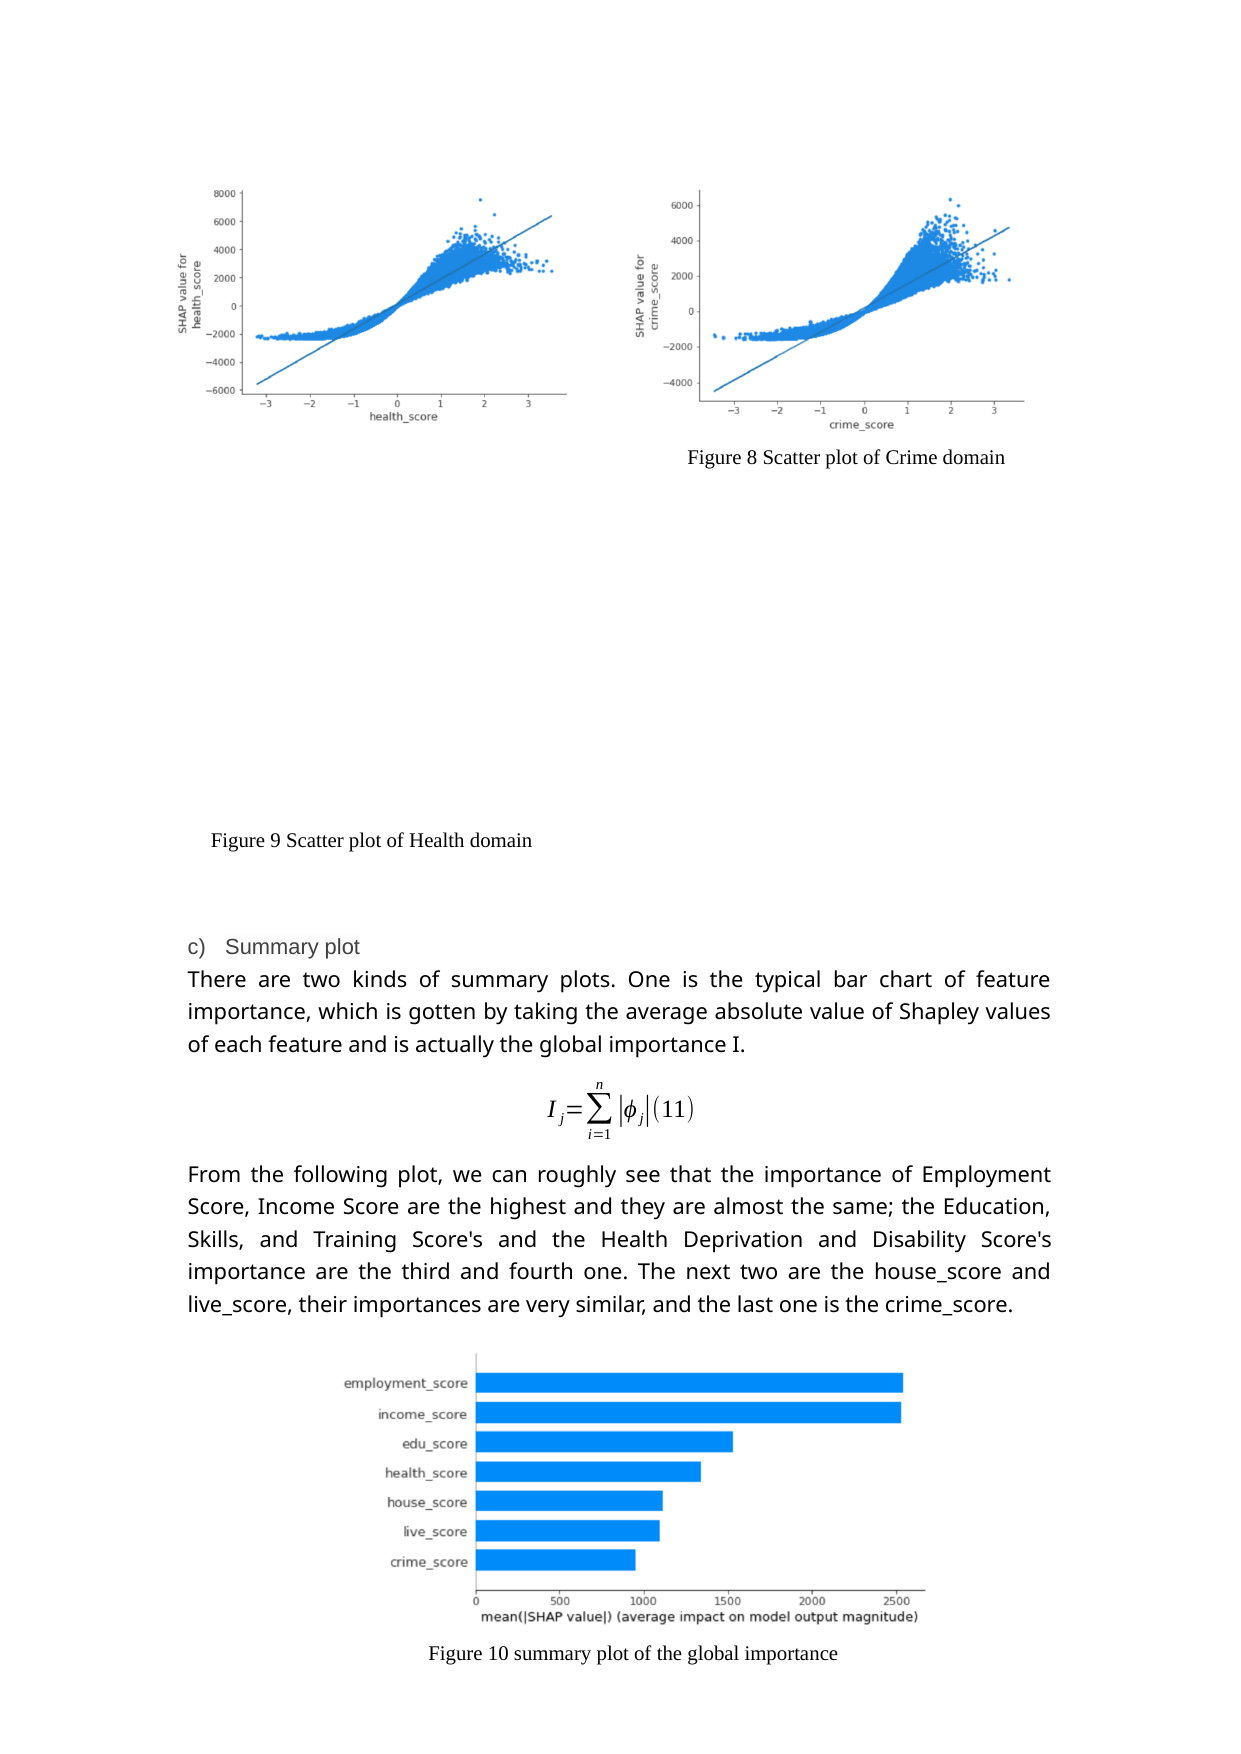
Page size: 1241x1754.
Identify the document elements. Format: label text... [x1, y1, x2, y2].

picture [168, 182, 575, 432]
picture [335, 1349, 932, 1633]
text From the following plot, we can roughly see that the importance of Employment Score, Income Score are the highest and they are almost the same; the Education, Skills, and Training Score's and the Health Deprivation and Disability Score's importance are the third and fourth one. The next two are the house_score and live_score, their importances are very similar, and the last one is the crime_score. [187, 1157, 1053, 1320]
list Summary plot [187, 930, 1053, 962]
picture [629, 183, 1028, 435]
text There are two kinds of summary plots. One is the typical bar chart of feature importance, which is gotten by taking the average absolute value of Shapley values of each feature and is actually the global importance I. [187, 962, 1053, 1060]
